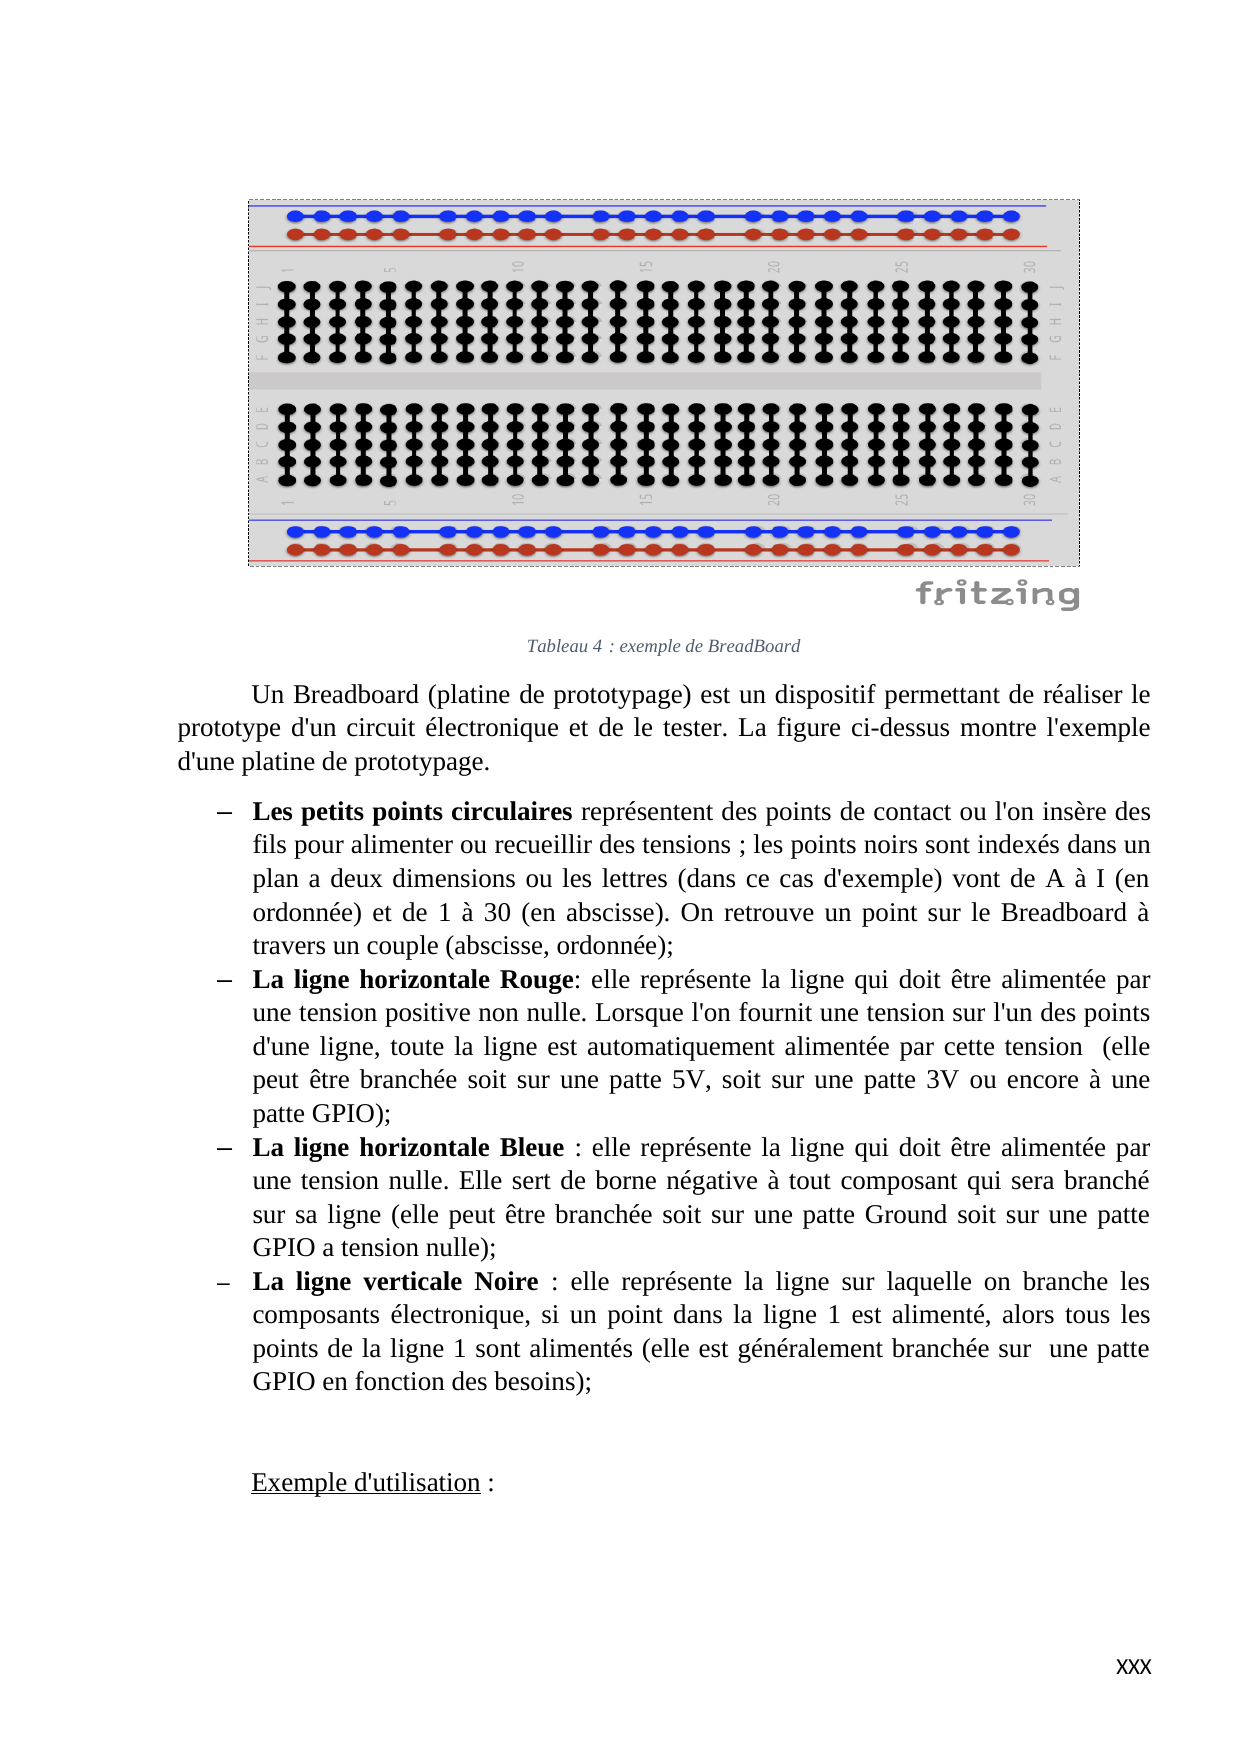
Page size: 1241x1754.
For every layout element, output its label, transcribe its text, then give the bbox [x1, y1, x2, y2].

text Un Breadboard (platine de prototypage) est un dispositif permettant de réaliser le prototype d'un circuit électronique et de le tester. La figure ci-dessus montre l'exemple d'une platine de prototypage. [177, 678, 1152, 776]
text Exemple d'utilisation : [177, 1466, 1152, 1497]
list La ligne horizontale Rouge: elle représente la ligne qui doit être alimentée par une tension positive non nulle. Lorsque l'on fournit une tension sur l'un des points d'une ligne, toute la ligne est automatiquement alimentée par cette tension (elle peut être branchée soit sur une patte 5V, soit sur une patte 3V ou encore à une patte GPIO); [217, 963, 1152, 1128]
picture [177, 118, 1152, 617]
list La ligne horizontale Bleue : elle représente la ligne qui doit être alimentée par une tension nulle. Elle sert de borne négative à tout composant qui sera branché sur sa ligne (elle peut être branchée soit sur une patte Ground soit sur une patte GPIO a tension nulle); [217, 1131, 1152, 1262]
list La ligne verticale Noire : elle représente la ligne sur laquelle on branche les composants électronique, si un point dans la ligne 1 est alimenté, alors tous les points de la ligne 1 sont alimentés (elle est généralement branchée sur une patte GPIO en fonction des besoins); [217, 1265, 1152, 1397]
text Tableau 4 : exemple de BreadBoard [177, 635, 1152, 657]
list Les petits points circulaires représentent des points de contact ou l'on insère des fils pour alimenter ou recueillir des tensions ; les points noirs sont indexés dans un plan a deux dimensions ou les lettres (dans ce cas d'exemple) vont de A à I (en ordonnée) et de 1 à 30 (en abscisse). On retrouve un point sur le Breadboard à travers un couple (abscisse, ordonnée); [217, 795, 1152, 960]
